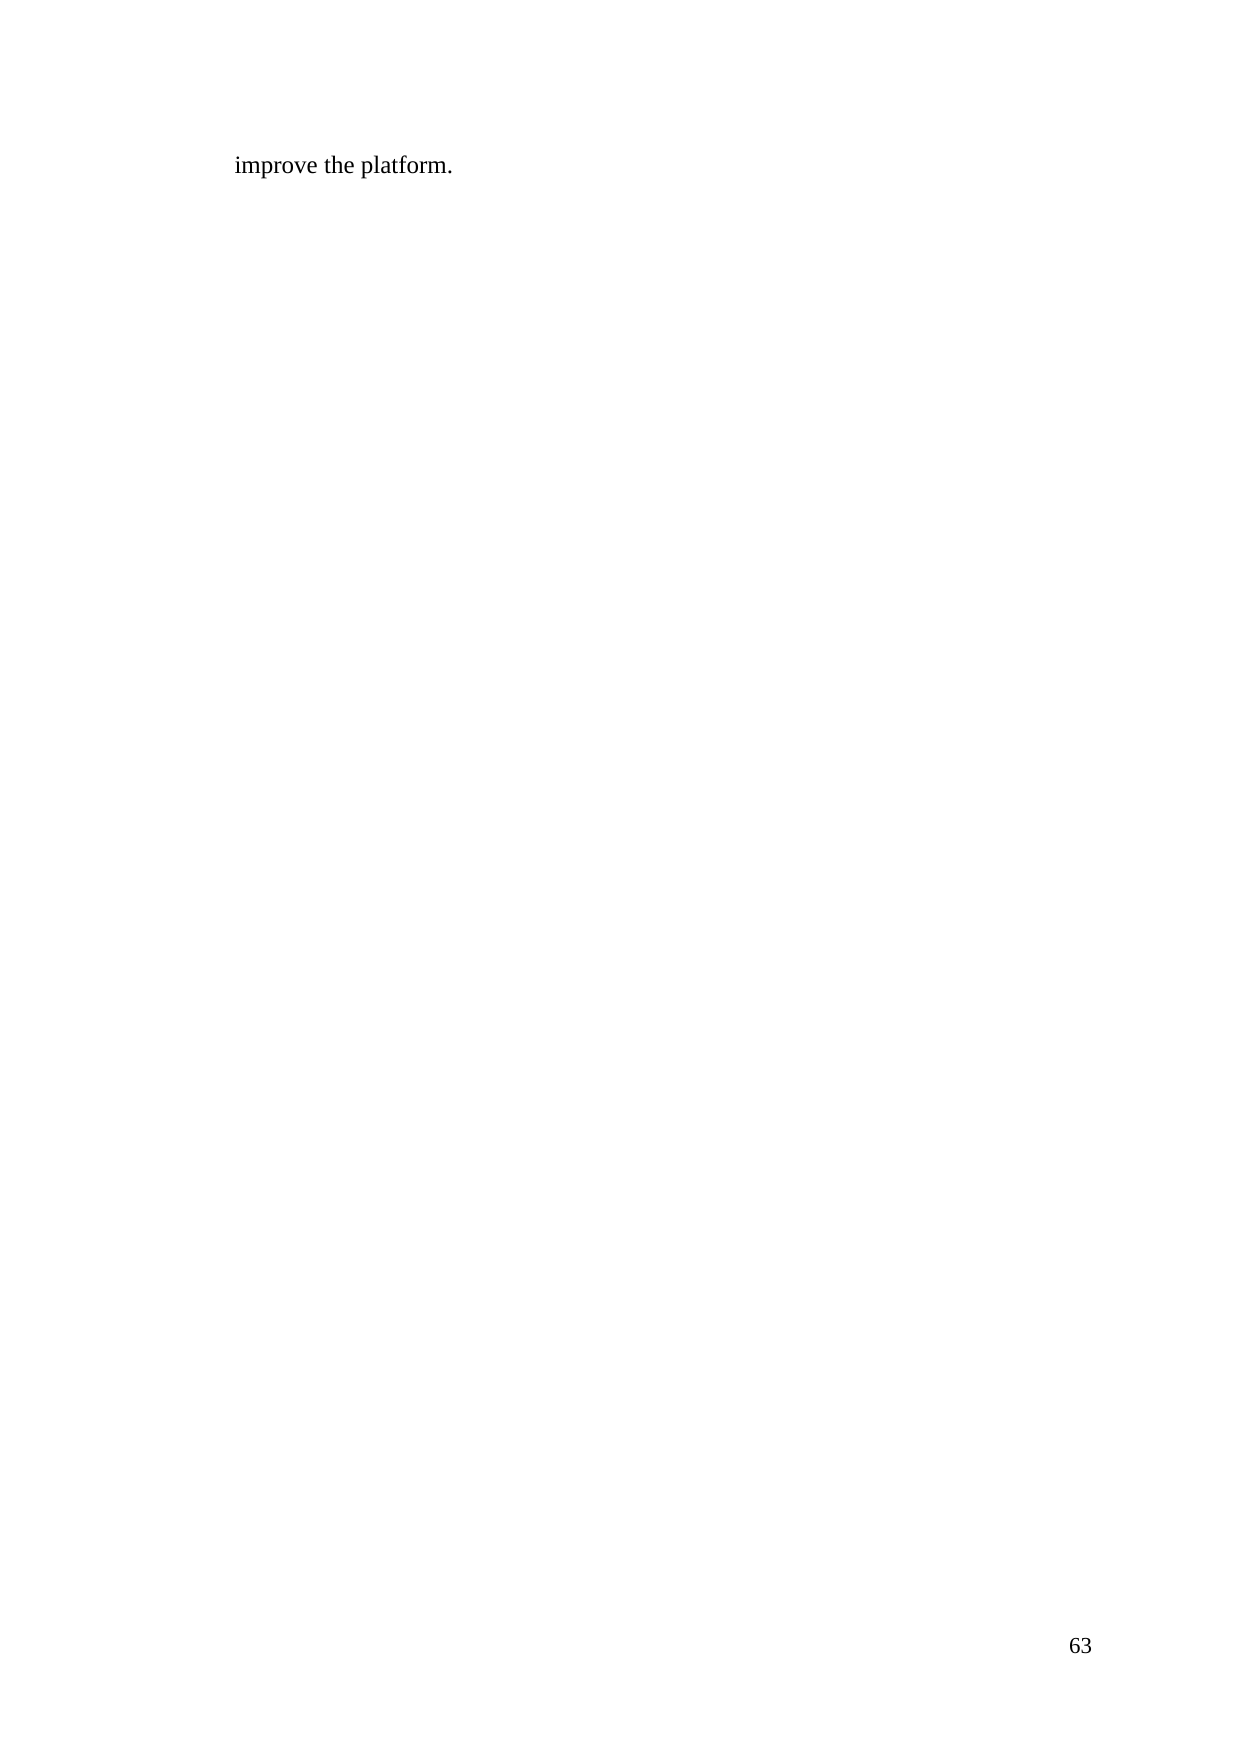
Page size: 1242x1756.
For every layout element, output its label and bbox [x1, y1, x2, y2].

text [234, 150, 1092, 179]
